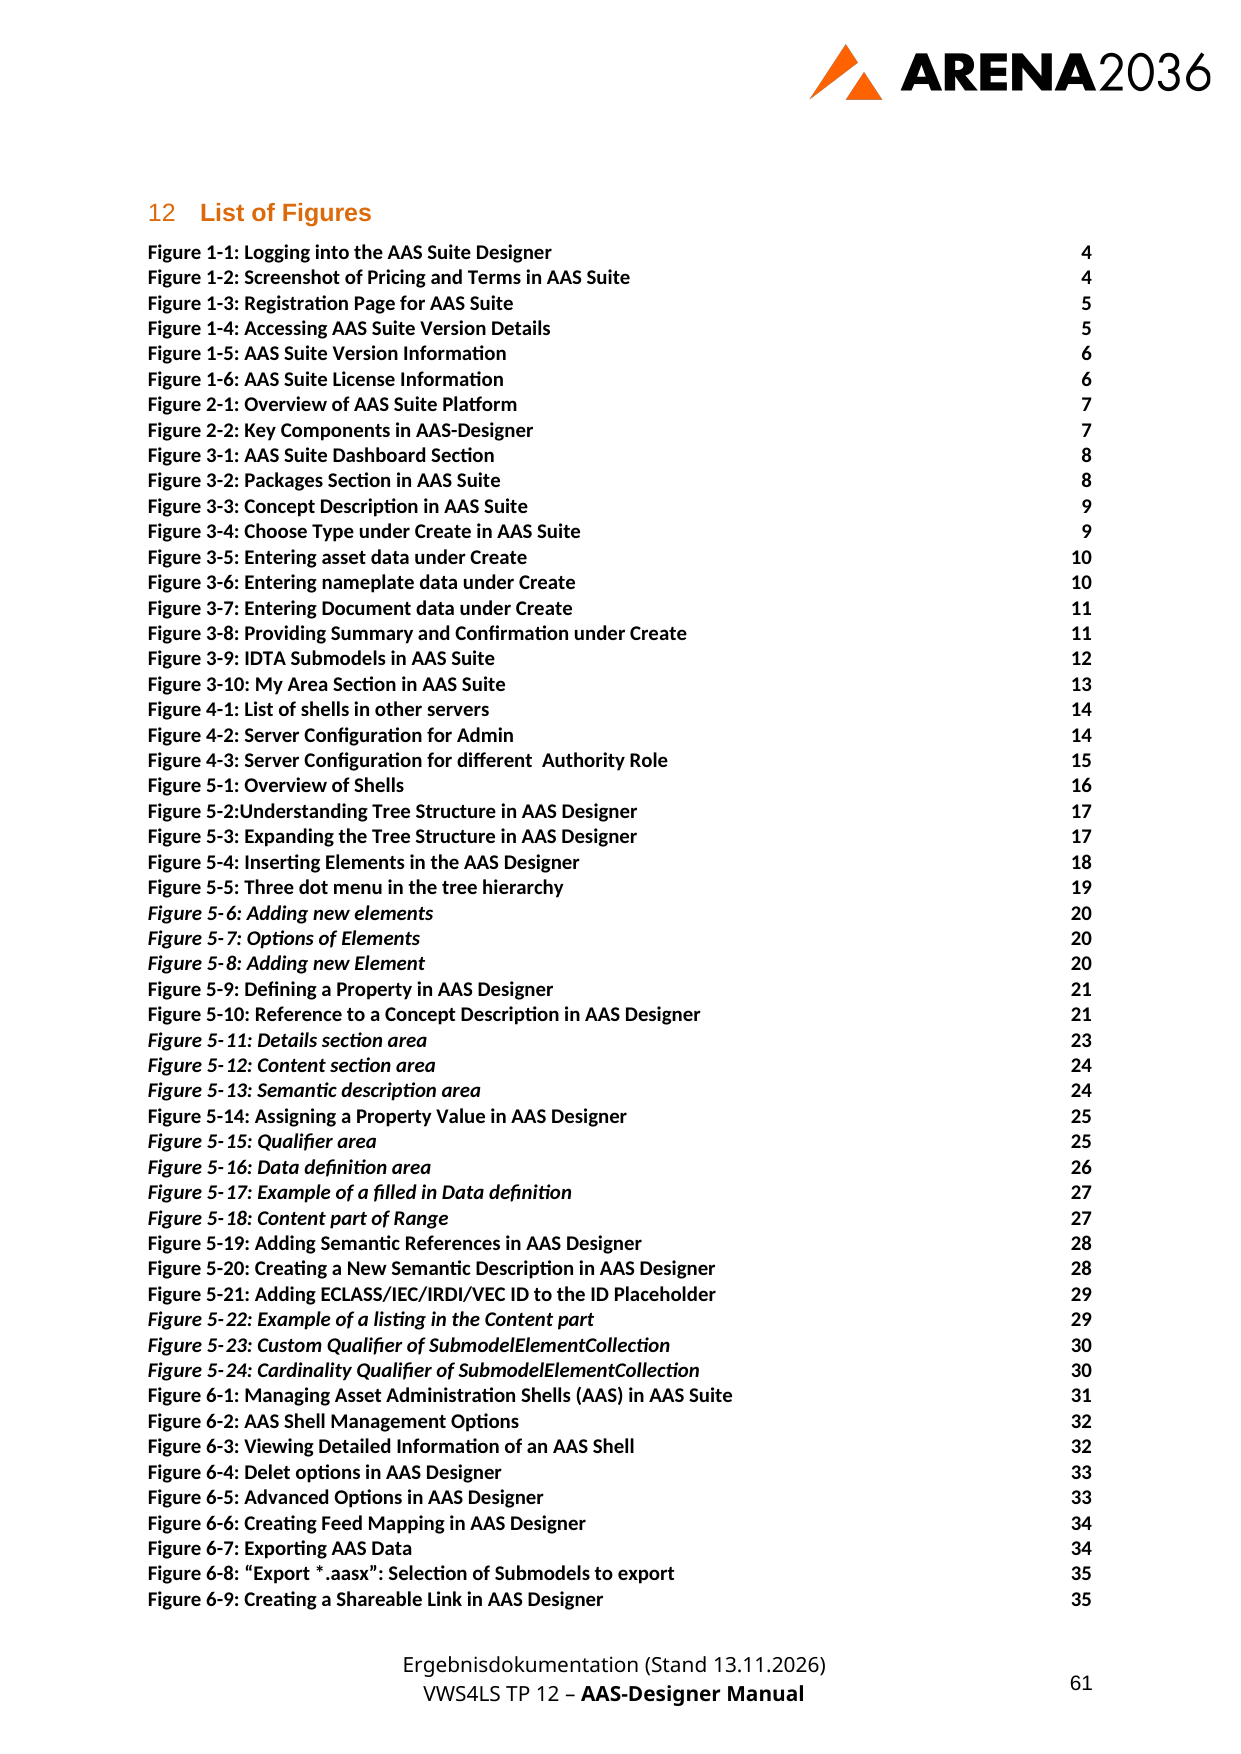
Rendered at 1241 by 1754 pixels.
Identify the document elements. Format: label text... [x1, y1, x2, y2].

text Figure 6-2: AAS Shell Management Options 32 [148, 1408, 1092, 1433]
text Figure 6-1: Managing Asset Administration Shells (AAS) in AAS Suite 31 [148, 1383, 1092, 1408]
text Figure 4-1: List of shells in other servers 14 [148, 696, 1092, 722]
text Figure 3-3: Concept Description in AAS Suite 9 [148, 493, 1092, 518]
text Figure 5-19: Adding Semantic References in AAS Designer 28 [148, 1230, 1092, 1256]
text Figure 3-8: Providing Summary and Confirmation under Create 11 [148, 620, 1092, 646]
text Figure 5-4: Inserting Elements in the AAS Designer 18 [148, 849, 1092, 874]
text Figure 6-6: Creating Feed Mapping in AAS Designer 34 [148, 1510, 1092, 1535]
text Figure 3-6: Entering nameplate data under Create 10 [148, 569, 1092, 595]
text Figure 5-21: Adding ECLASS/IEC/IRDI/VEC ID to the ID Placeholder 29 [148, 1281, 1092, 1306]
text Figure 4-3: Server Configuration for different Authority Role 15 [148, 747, 1092, 773]
text Figure 5-8: Adding new Element 20 [148, 951, 1092, 976]
text Figure 5-9: Defining a Property in AAS Designer 21 [148, 976, 1092, 1001]
text Figure 3-4: Choose Type under Create in AAS Suite 9 [148, 518, 1092, 544]
text Figure 4-2: Server Configuration for Admin 14 [148, 722, 1092, 747]
text Figure 5-10: Reference to a Concept Description in AAS Designer 21 [148, 1001, 1092, 1027]
text Figure 5-12: Content section area 24 [148, 1052, 1092, 1078]
text Figure 5-18: Content part of Range 27 [148, 1205, 1092, 1230]
text Figure 1-2: Screenshot of Pricing and Terms in AAS Suite 4 [148, 264, 1092, 290]
text Figure 3-9: IDTA Submodels in AAS Suite 12 [148, 646, 1092, 671]
text Figure 1-3: Registration Page for AAS Suite 5 [148, 290, 1092, 315]
text Figure 2-2: Key Components in AAS-Designer 7 [148, 417, 1092, 442]
text Figure 5-1: Overview of Shells 16 [148, 773, 1092, 798]
text Figure 6-3: Viewing Detailed Information of an AAS Shell 32 [148, 1433, 1092, 1459]
text Figure 1-6: AAS Suite License Information 6 [148, 366, 1092, 391]
text Figure 5-2:Understanding Tree Structure in AAS Designer 17 [148, 798, 1092, 823]
text Figure 2-1: Overview of AAS Suite Platform 7 [148, 391, 1092, 417]
text Figure 3-7: Entering Document data under Create 11 [148, 595, 1092, 620]
text Figure 5-16: Data definition area 26 [148, 1154, 1092, 1179]
text Figure 3-1: AAS Suite Dashboard Section 8 [148, 442, 1092, 468]
text Figure 5-20: Creating a New Semantic Description in AAS Designer 28 [148, 1256, 1092, 1281]
text Figure 5-13: Semantic description area 24 [148, 1078, 1092, 1103]
text Figure 5-7: Options of Elements 20 [148, 925, 1092, 951]
picture [809, 44, 1211, 100]
text Figure 5-11: Details section area 23 [148, 1027, 1092, 1052]
text Figure 5-17: Example of a filled in Data definition 27 [148, 1179, 1092, 1205]
text Figure 6-7: Exporting AAS Data 34 [148, 1535, 1092, 1561]
text Figure 5-14: Assigning a Property Value in AAS Designer 25 [148, 1103, 1092, 1128]
text Figure 6-8: “Export *.aasx”: Selection of Submodels to export 35 [148, 1561, 1092, 1586]
text Figure 1-4: Accessing AAS Suite Version Details 5 [148, 315, 1092, 341]
text Figure 5-15: Qualifier area 25 [148, 1128, 1092, 1154]
text Figure 3-5: Entering asset data under Create 10 [148, 544, 1092, 569]
text Figure 5-23: Custom Qualifier of SubmodelElementCollection 30 [148, 1332, 1092, 1357]
text Figure 1-1: Logging into the AAS Suite Designer 4 [148, 239, 1092, 264]
text Figure 5-3: Expanding the Tree Structure in AAS Designer 17 [148, 823, 1092, 849]
text Figure 5-6: Adding new elements 20 [148, 900, 1092, 925]
text Figure 5-5: Three dot menu in the tree hierarchy 19 [148, 874, 1092, 900]
text Figure 3-10: My Area Section in AAS Suite 13 [148, 671, 1092, 696]
text Figure 6-5: Advanced Options in AAS Designer 33 [148, 1484, 1092, 1510]
text Figure 5-24: Cardinality Qualifier of SubmodelElementCollection 30 [148, 1357, 1092, 1383]
text Figure 6-4: Delet options in AAS Designer 33 [148, 1459, 1092, 1484]
text Figure 3-2: Packages Section in AAS Suite 8 [148, 468, 1092, 493]
text Figure 5-22: Example of a listing in the Content part 29 [148, 1306, 1092, 1332]
text Figure 1-5: AAS Suite Version Information 6 [148, 341, 1092, 366]
subtitle List of Figures [148, 198, 1092, 226]
text Figure 6-9: Creating a Shareable Link in AAS Designer 35 [148, 1586, 1092, 1611]
